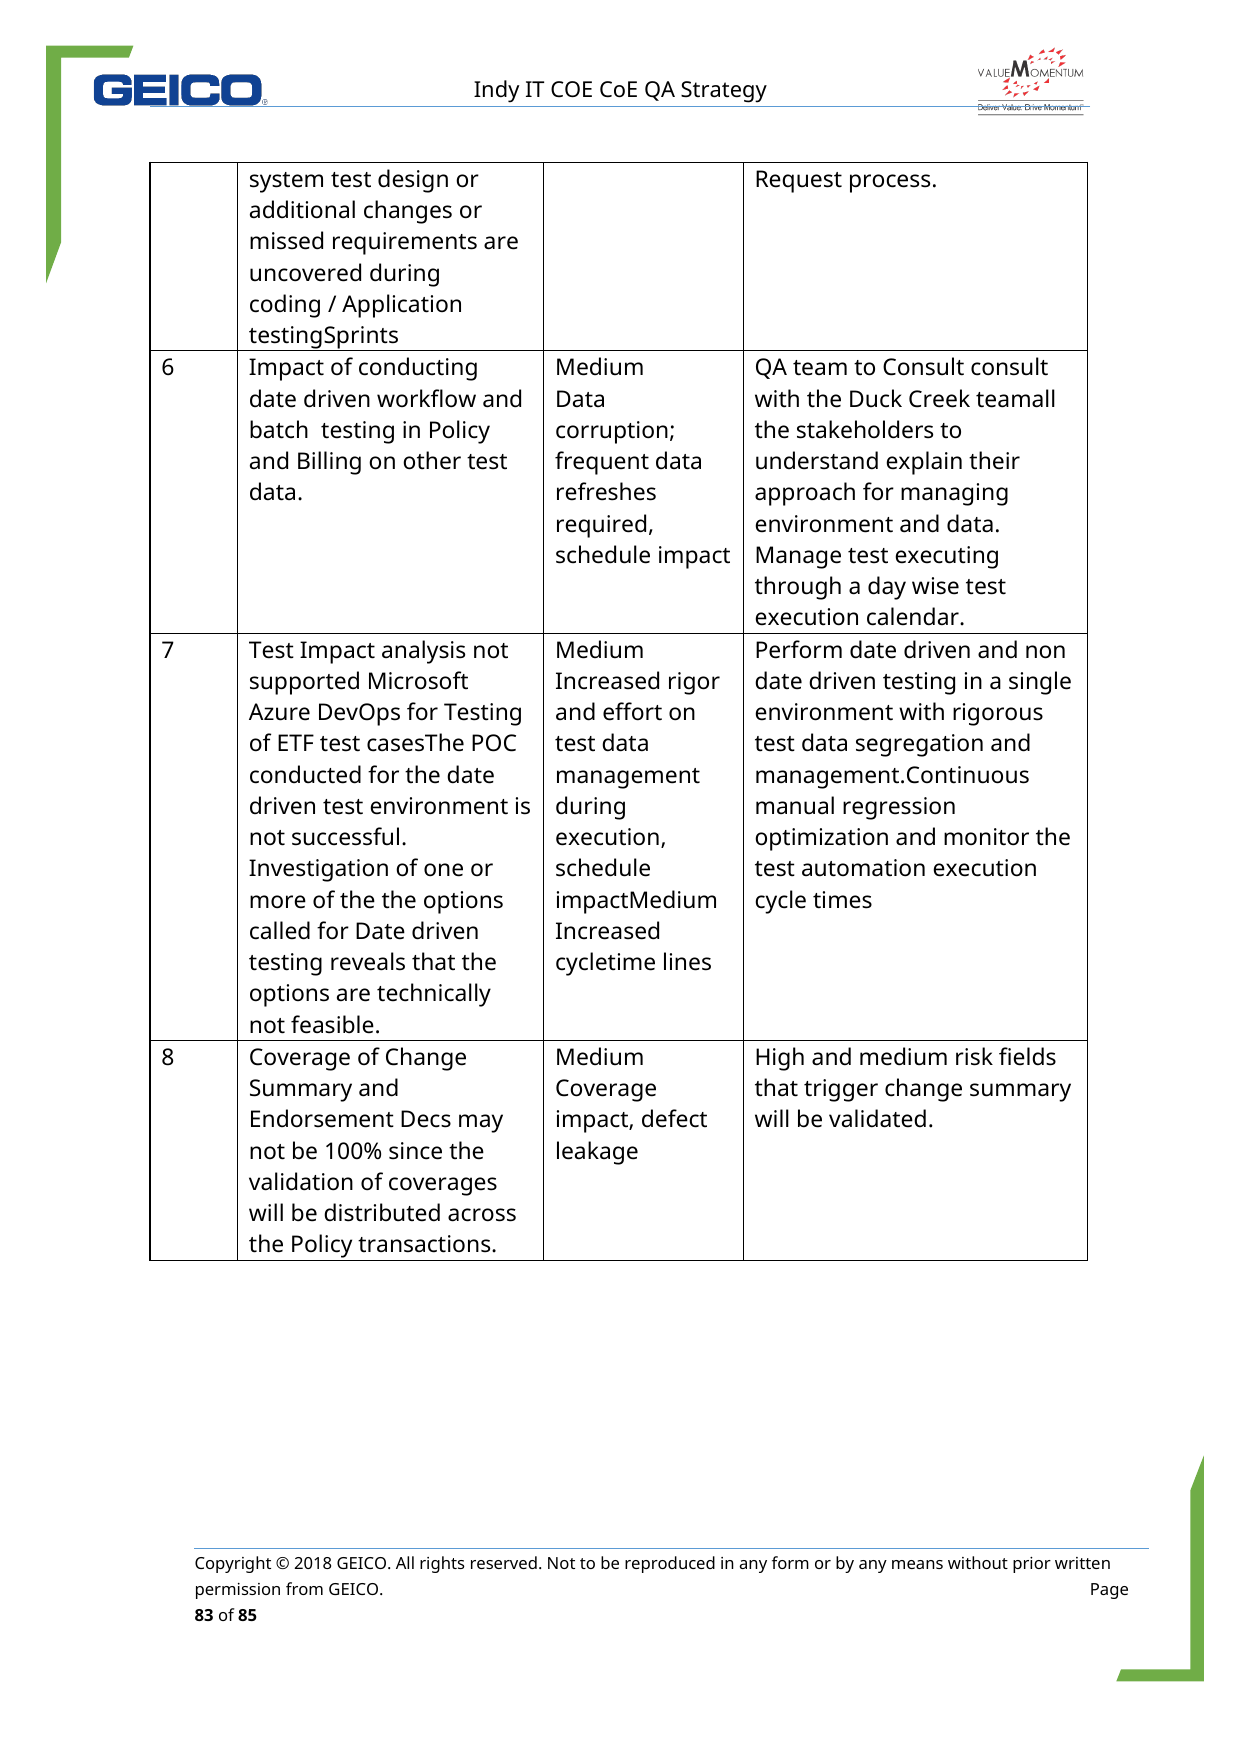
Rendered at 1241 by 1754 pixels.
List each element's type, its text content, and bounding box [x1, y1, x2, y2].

table_cell Medium Data corruption; frequent data refreshes required, schedule impact [544, 351, 743, 632]
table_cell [238, 163, 543, 350]
table_cell [544, 1041, 743, 1259]
table_cell 5 [151, 163, 237, 350]
table_cell [238, 634, 543, 1040]
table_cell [544, 163, 743, 350]
picture [93, 74, 268, 106]
picture [970, 42, 1091, 106]
table_cell [151, 1041, 237, 1259]
table_cell [744, 1041, 1087, 1259]
table_cell [544, 634, 743, 1040]
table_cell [744, 163, 1087, 350]
table_cell with to the approach for managing environment and data. Manage test executing through a day wise test execution calendar. [744, 351, 1087, 632]
table_cell Impact of conducting date driven workflow and batch testing in Policy and Billing on other test data. [238, 351, 543, 632]
table_cell [238, 1041, 543, 1259]
table_cell [744, 634, 1087, 1040]
picture [970, 107, 1091, 120]
table_cell 7 [151, 634, 237, 1040]
table_cell 6 [151, 351, 237, 632]
